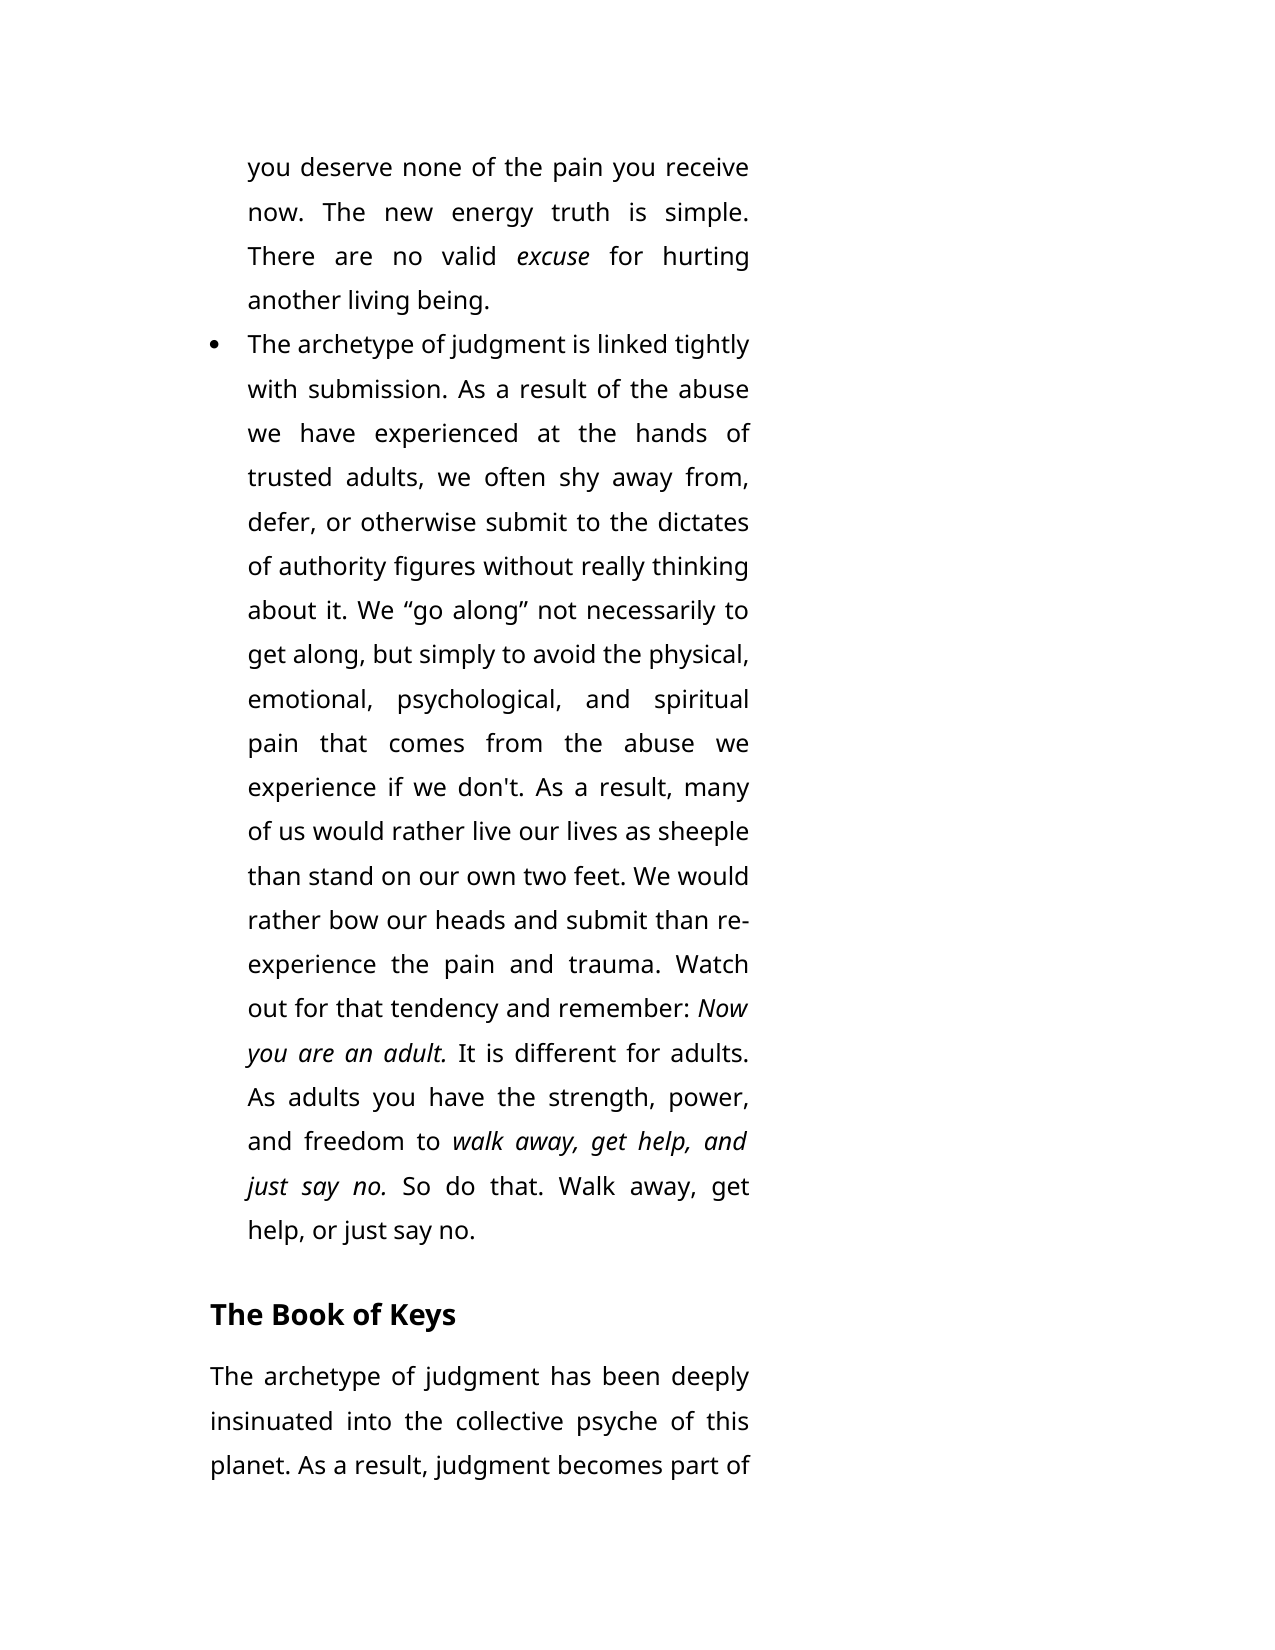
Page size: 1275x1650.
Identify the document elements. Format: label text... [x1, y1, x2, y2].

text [210, 1359, 750, 1482]
list The archetype of judgment is linked tightly with submission. As a result of the abuse we have experienced at the hands of trusted adults, we often shy away from, defer, or otherwise submit to the dictates of authority figures without really thinking about it. We “go along” not necessarily to get along, but simply to avoid the physical, emotional, psychological, and spiritual pain that comes from the abuse we experience if we don't. As a result, many of us would rather live our lives as sheeple than stand on our own two feet. We would rather bow our heads and submit than re-experience the pain and trauma. Watch out for that tendency and remember: Now you are an adult. It is different for adults. As adults you have the strength, power, and freedom to walk away, get help, and just say no. So do that. Walk away, get help, or just say no. [210, 327, 750, 1247]
subtitle The Book of Keys [210, 1294, 750, 1334]
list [210, 150, 750, 317]
